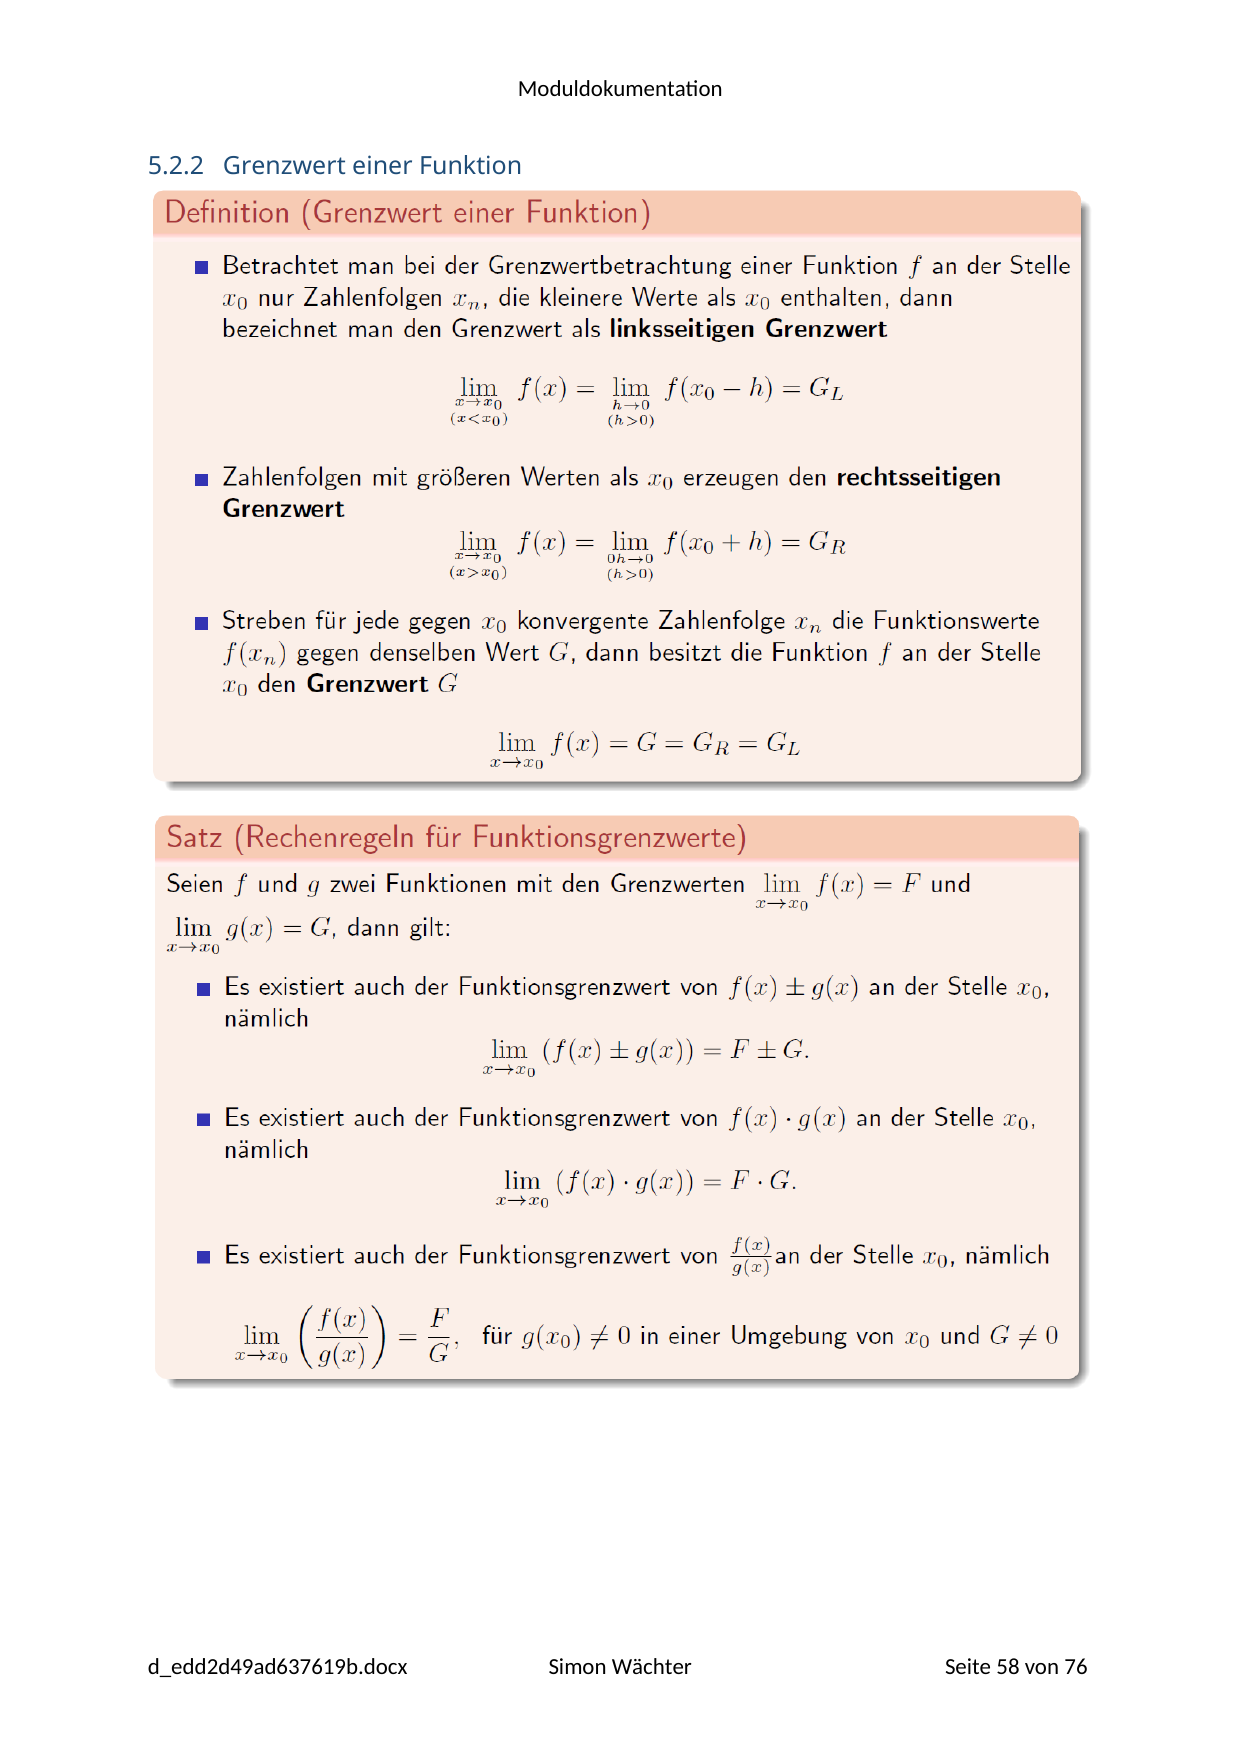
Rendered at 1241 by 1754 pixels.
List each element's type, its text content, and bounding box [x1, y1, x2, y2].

subtitle Grenzwert einer Funktion [148, 148, 1093, 182]
picture [147, 184, 1093, 791]
picture [147, 809, 1093, 1391]
